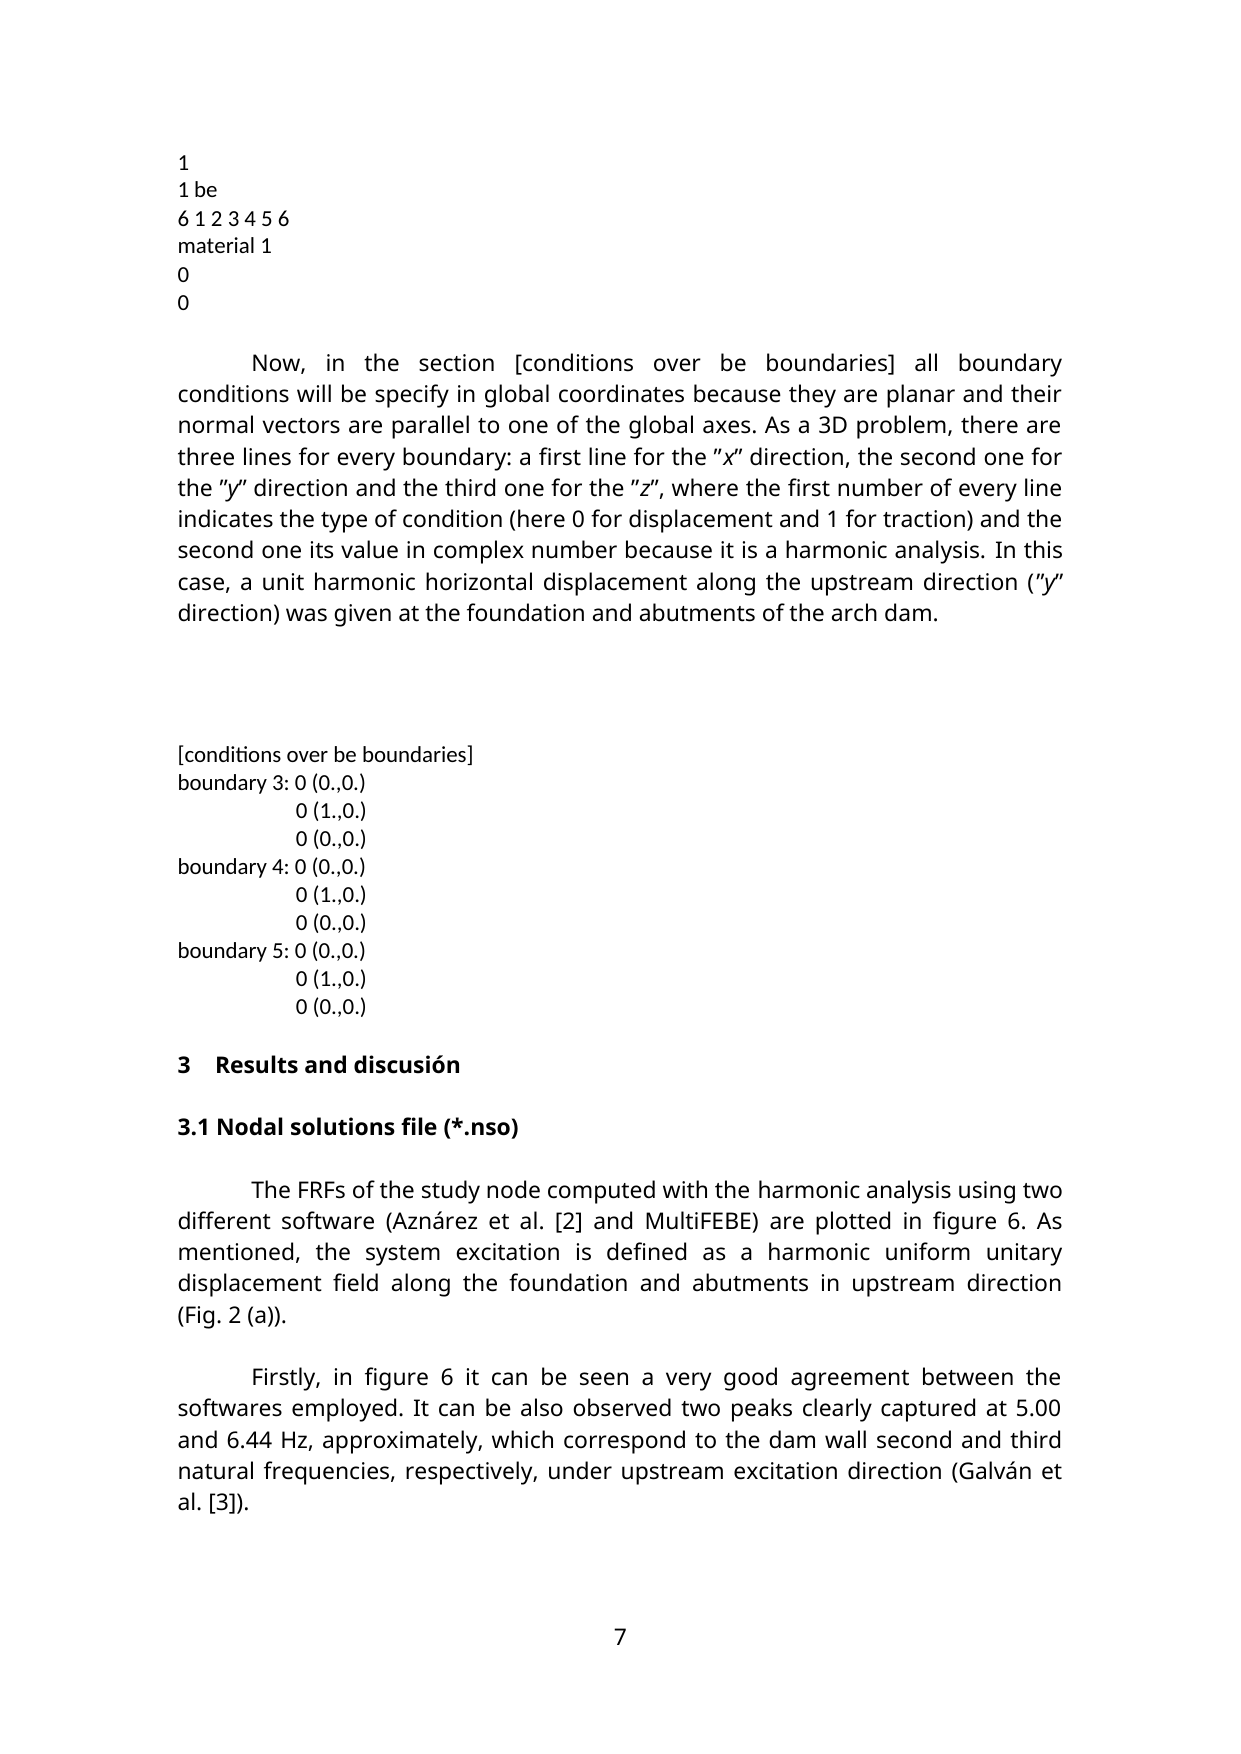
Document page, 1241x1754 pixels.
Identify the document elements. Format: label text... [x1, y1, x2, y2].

text 0 [177, 260, 1063, 288]
text boundary 5: 0 (0.,0.) [177, 936, 1063, 964]
text Firstly, in figure 6 it can be seen a very good agreement between the softwares employed. It can be also observed two peaks clearly captured at 5.00 and 6.44 Hz, approximately, which correspond to the dam wall second and third natural frequencies, respectively, under upstream excitation direction (Galván et al. [3]). [177, 1361, 1063, 1517]
text 6 1 2 3 4 5 6 [177, 204, 1063, 232]
text 3.1 Nodal solutions file (*.nso) [177, 1111, 1063, 1142]
text 0 (0.,0.) [177, 824, 1063, 852]
list Results and discusión [177, 1048, 1063, 1080]
text [conditions over be boundaries] [177, 740, 1063, 768]
text boundary 4: 0 (0.,0.) [177, 852, 1063, 880]
text 0 [177, 288, 1063, 316]
text 0 (1.,0.) [177, 880, 1063, 908]
text 1 [177, 148, 1063, 176]
text 1 be [177, 176, 1063, 204]
text Now, in the section [conditions over be boundaries] all boundary conditions will be specify in global coordinates because they are planar and their normal vectors are parallel to one of the global axes. As a 3D problem, there are three lines for every boundary: a first line for the ”x” direction, the second one for the ”y” direction and the third one for the ”z”, where the first number of every line indicates the type of condition (here 0 for displacement and 1 for traction) and the second one its value in complex number because it is a harmonic analysis. In this case, a unit harmonic horizontal displacement along the upstream direction (”y” direction) was given at the foundation and abutments of the arch dam. [177, 347, 1063, 628]
text boundary 3: 0 (0.,0.) [177, 768, 1063, 796]
text 0 (1.,0.) [177, 796, 1063, 824]
text The FRFs of the study node computed with the harmonic analysis using two different software (Aznárez et al. [2] and MultiFEBE) are plotted in figure 6. As mentioned, the system excitation is defined as a harmonic uniform unitary displacement field along the foundation and abutments in upstream direction (Fig. 2 (a)). [177, 1173, 1063, 1330]
text 0 (0.,0.) [177, 992, 1063, 1021]
text material 1 [177, 232, 1063, 260]
text 0 (0.,0.) [177, 908, 1063, 936]
text 0 (1.,0.) [177, 964, 1063, 992]
